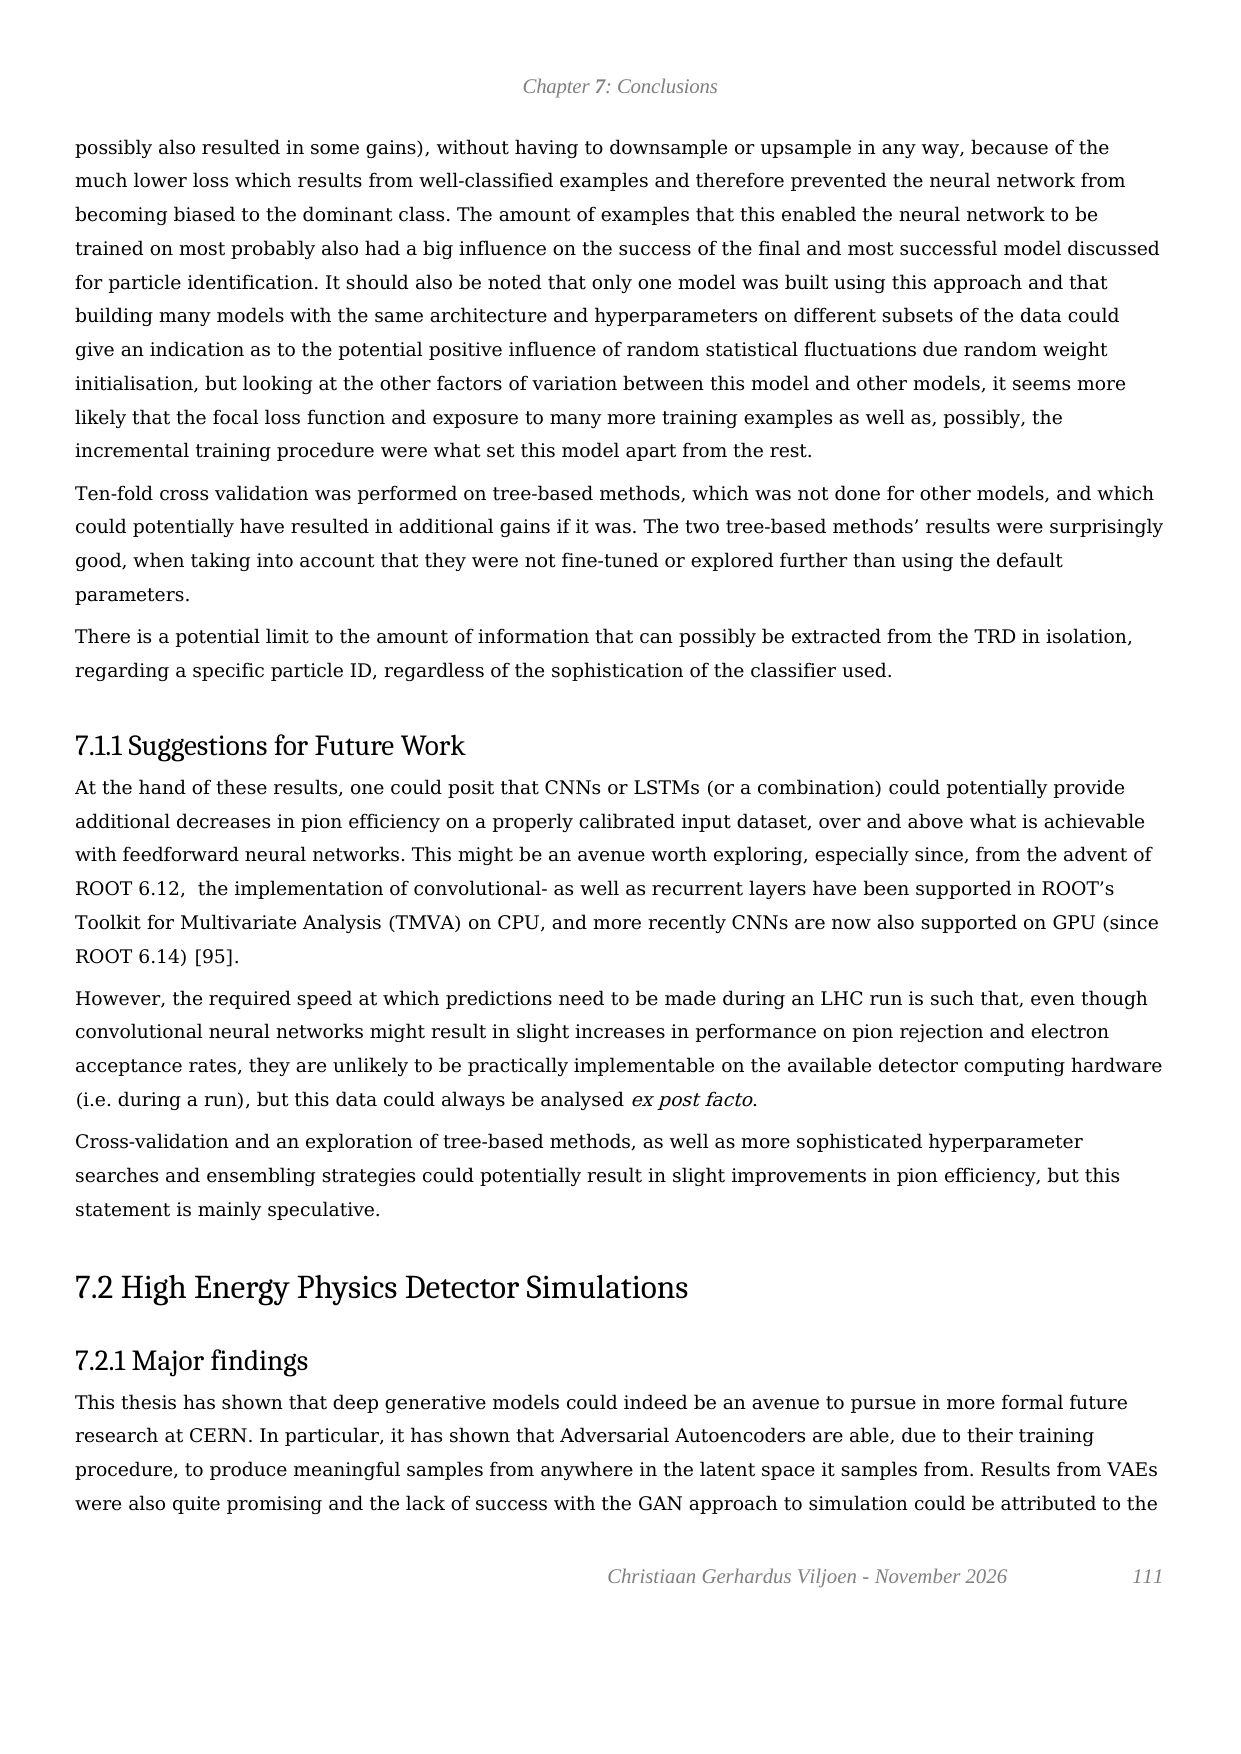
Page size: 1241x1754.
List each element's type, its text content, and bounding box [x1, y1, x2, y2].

text Ten-fold cross validation was performed on tree-based methods, which was not done for other models, and which could potentially have resulted in additional gains if it was. The two tree-based methods’ results were surprisingly good, when taking into account that they were not fine-tuned or explored further than using the default parameters. [75, 481, 1165, 605]
text There is a potential limit to the amount of information that can possibly be extracted from the TRD in isolation, regarding a specific particle ID, regardless of the sophistication of the classifier used. [75, 624, 1165, 681]
text At the hand of these results, one could posit that CNNs or LSTMs (or a combination) could potentially provide additional decreases in pion efficiency on a properly calibrated input dataset, over and above what is achievable with feedforward neural networks. This might be an avenue worth exploring, especially since, from the advent of ROOT 6.12, the implementation of convolutional- as well as recurrent layers have been supported in ROOT’s Toolkit for Multivariate Analysis (TMVA) on CPU, and more recently CNNs are now also supported on GPU (since ROOT 6.14) . [75, 776, 1165, 967]
subtitle High Energy Physics Detector Simulations [75, 1268, 1165, 1307]
text However, the required speed at which predictions need to be made during an LHC run is such that, even though convolutional neural networks might result in slight increases in performance on pion rejection and electron acceptance rates, they are unlikely to be practically implementable on the available detector computing hardware (i.e. during a run), but this data could always be analysed ex post facto. [75, 986, 1165, 1110]
text Cross-validation and an exploration of tree-based methods, as well as more sophisticated hyperparameter searches and ensembling strategies could potentially result in slight improvements in pion efficiency, but this statement is mainly speculative. [75, 1130, 1165, 1220]
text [75, 1390, 1165, 1514]
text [75, 135, 1165, 462]
subtitle Suggestions for Future Work [75, 729, 1165, 763]
subtitle Major findings [75, 1344, 1165, 1378]
